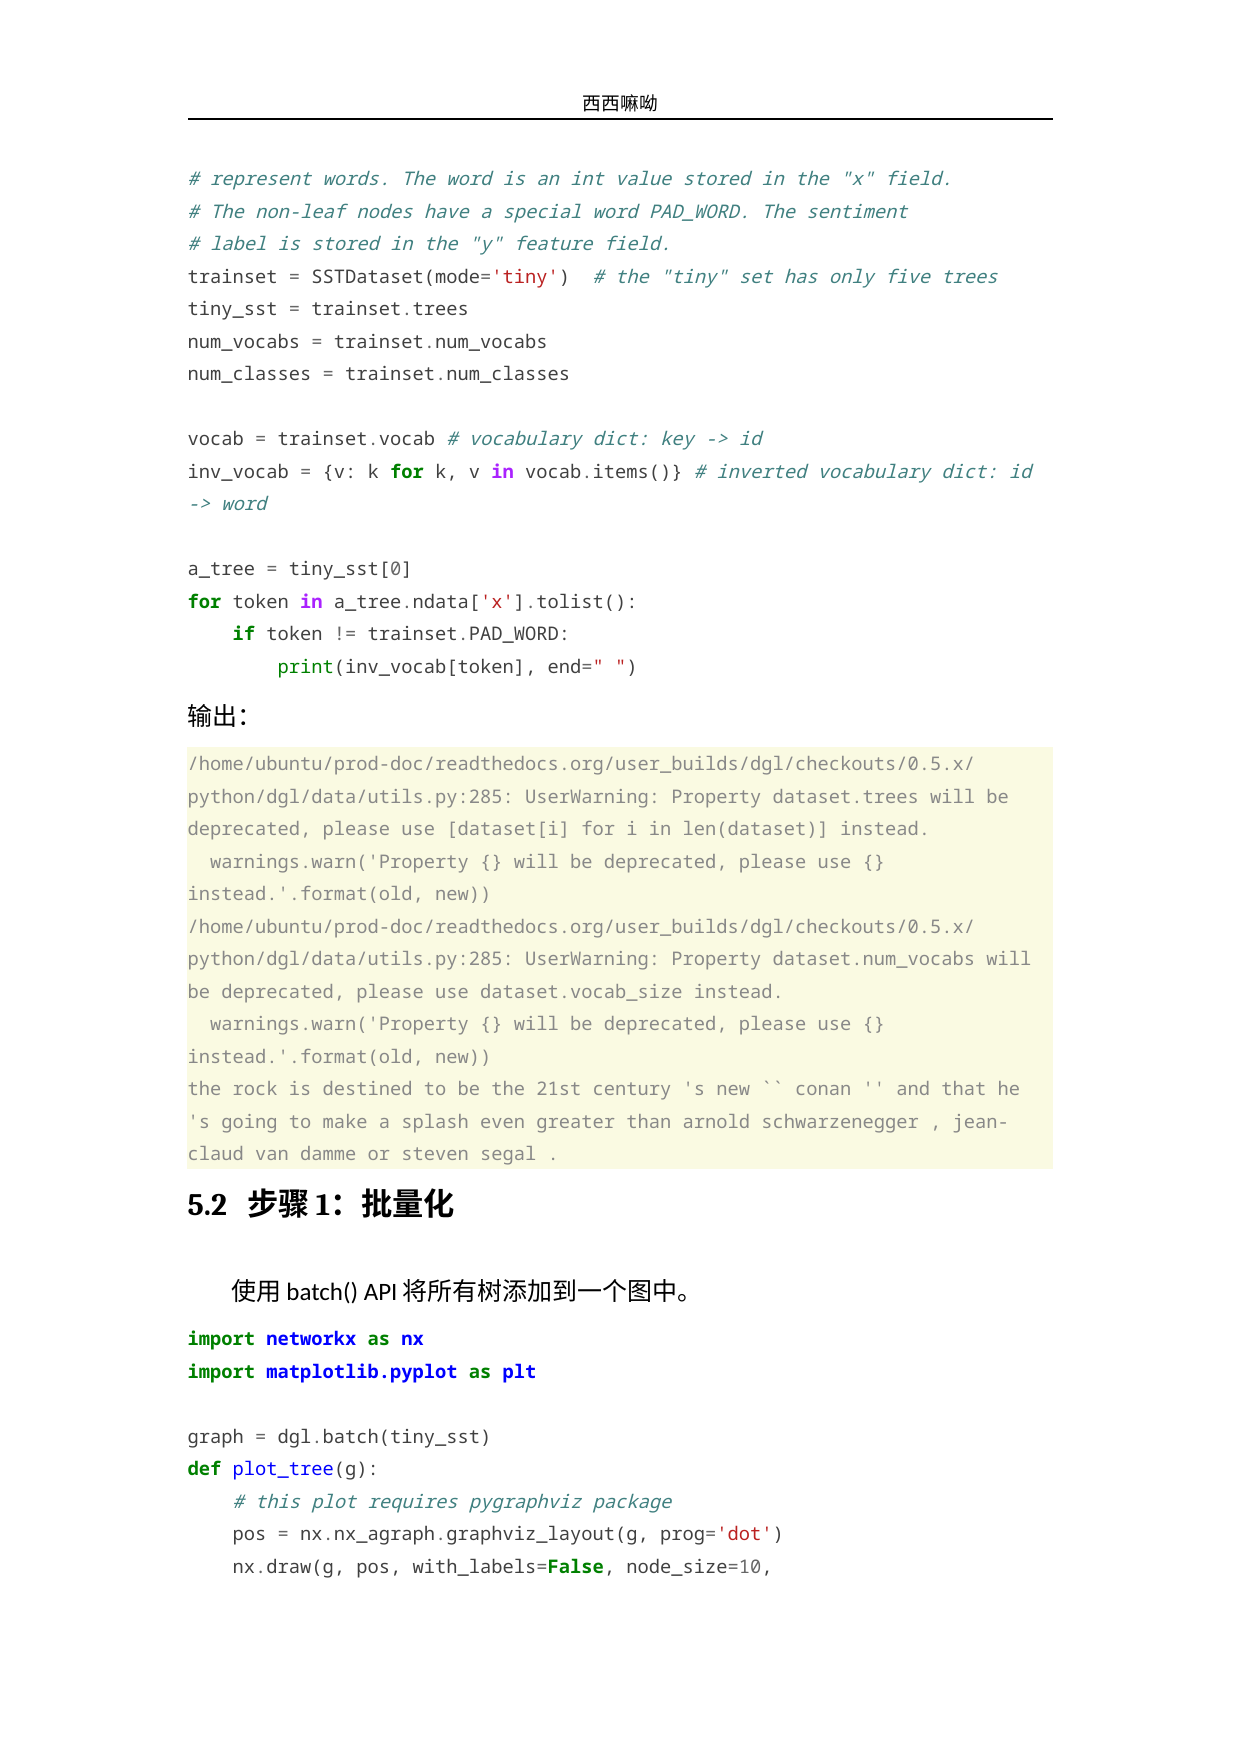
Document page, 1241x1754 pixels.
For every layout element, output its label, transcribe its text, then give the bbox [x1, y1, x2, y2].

text 输出： [187, 682, 1053, 747]
text /home/ubuntu/prod-doc/readthedocs.org/user_builds/dgl/checkouts/0.5.x/python/dgl/data/utils.py:285: UserWarning: Property dataset.trees will be deprecated, please use [dataset[i] for i in len(dataset)] instead. [187, 747, 1053, 844]
text 使用batch() API将所有树添加到一个图中。 [187, 1257, 1053, 1322]
text def plot_tree(g): [187, 1452, 1053, 1484]
text # The non-leaf nodes have a special word PAD_WORD. The sentiment [187, 194, 1053, 227]
subtitle 步骤1：批量化 [187, 1169, 1053, 1234]
text import matplotlib.pyplot as plt [187, 1354, 1053, 1387]
text nx.draw(g, pos, with_labels=False, node_size=10, [187, 1549, 1053, 1582]
text # represent words. The word is an int value stored in the "x" field. [187, 162, 1053, 194]
text warnings.warn('Property {} will be deprecated, please use {} instead.'.format(old, new)) [187, 1007, 1053, 1072]
text if token != trainset.PAD_WORD: [187, 617, 1053, 649]
text warnings.warn('Property {} will be deprecated, please use {} instead.'.format(old, new)) [187, 844, 1053, 909]
text for token in a_tree.ndata['x'].tolist(): [187, 584, 1053, 617]
text import networkx as nx [187, 1322, 1053, 1354]
text inv_vocab = {v: k for k, v in vocab.items()} # inverted vocabulary dict: id -> word [187, 454, 1053, 519]
text graph = dgl.batch(tiny_sst) [187, 1419, 1053, 1452]
text a_tree = tiny_sst[0] [187, 552, 1053, 584]
text # this plot requires pygraphviz package [187, 1484, 1053, 1517]
text print(inv_vocab[token], end=" ") [187, 649, 1053, 682]
text num_vocabs = trainset.num_vocabs [187, 324, 1053, 357]
text num_classes = trainset.num_classes [187, 357, 1053, 389]
text # label is stored in the "y" feature field. [187, 227, 1053, 259]
text tiny_sst = trainset.trees [187, 292, 1053, 324]
text vocab = trainset.vocab # vocabulary dict: key -> id [187, 422, 1053, 454]
text the rock is destined to be the 21st century 's new `` conan '' and that he 's going to make a splash even greater than arnold schwarzenegger , jean-claud van damme or steven segal . [187, 1072, 1053, 1169]
text trainset = SSTDataset(mode='tiny') # the "tiny" set has only five trees [187, 259, 1053, 292]
text /home/ubuntu/prod-doc/readthedocs.org/user_builds/dgl/checkouts/0.5.x/python/dgl/data/utils.py:285: UserWarning: Property dataset.num_vocabs will be deprecated, please use dataset.vocab_size instead. [187, 909, 1053, 1007]
text pos = nx.nx_agraph.graphviz_layout(g, prog='dot') [187, 1517, 1053, 1549]
